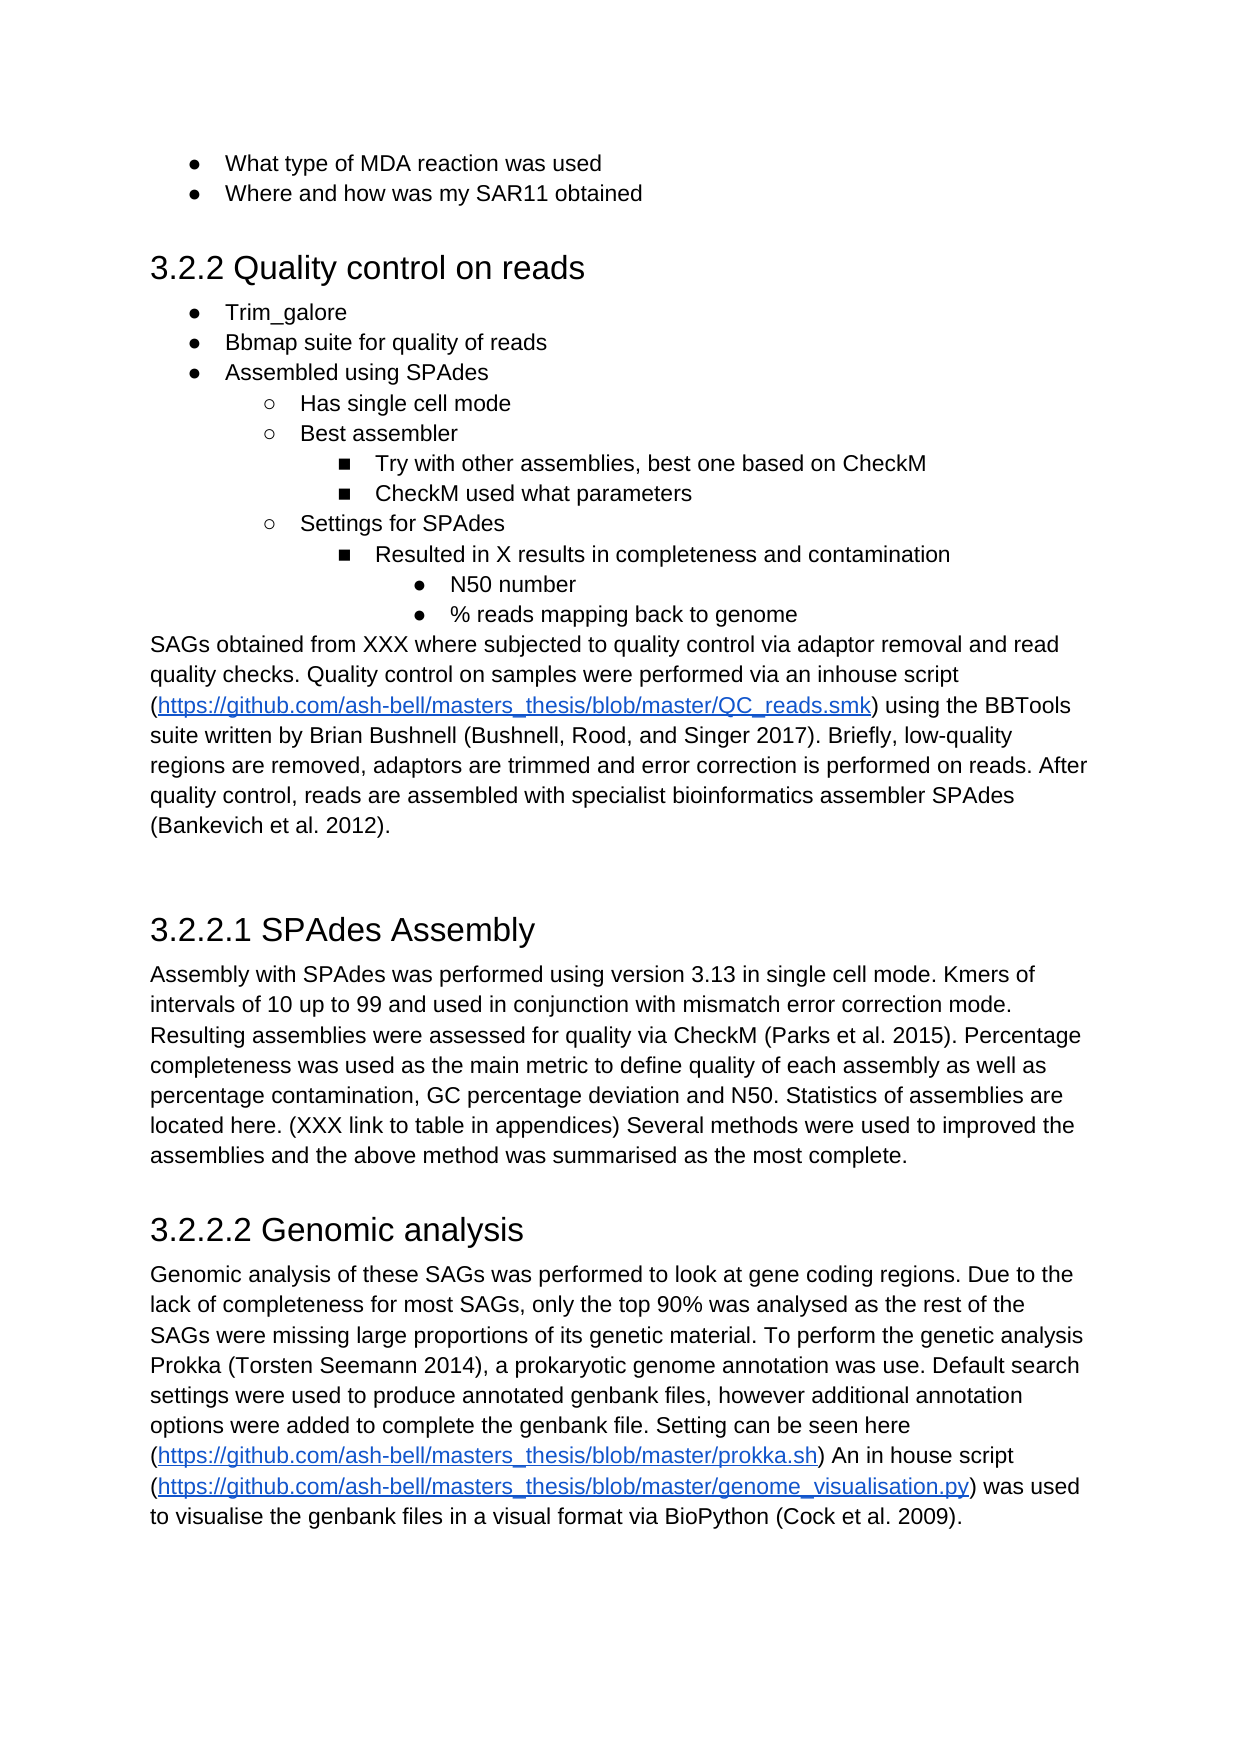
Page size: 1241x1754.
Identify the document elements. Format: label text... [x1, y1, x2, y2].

list Resulted in X results in completeness and contamination [337, 541, 1090, 567]
list Trim_galore [187, 299, 1090, 325]
text SAGs obtained from XXX where subjected to quality control via adaptor removal and read quality checks. Quality control on samples were performed via an inhouse script (https://github.com/ash-bell/masters_thesis/blob/master/QC_reads.smk) using the BBTools suite written by Brian Bushnell (Bushnell, Rood, and Singer 2017). Briefly, low-quality regions are removed, adaptors are trimmed and error correction is performed on reads. After quality control, reads are assembled with specialist bioinformatics assembler SPAdes (Bankevich et al. 2012). [150, 631, 1090, 839]
list % reads mapping back to genome [412, 601, 1090, 627]
list Assembled using SPAdes [187, 359, 1090, 386]
list Settings for SPAdes [262, 510, 1090, 537]
list Try with other assemblies, best one based on CheckM [337, 450, 1090, 476]
list Where and how was my SAR11 obtained [187, 180, 1090, 207]
list What type of MDA reaction was used [187, 150, 1090, 176]
text Assembly with SPAdes was performed using version 3.13 in single cell mode. Kmers of intervals of 10 up to 99 and used in conjunction with mismatch error correction mode. Resulting assemblies were assessed for quality via CheckM (Parks et al. 2015). Percentage completeness was used as the main metric to define quality of each assembly as well as percentage contamination, GC percentage deviation and N50. Statistics of assemblies are located here. (XXX link to table in appendices) Several methods were used to improved the assemblies and the above method was summarised as the most complete. [150, 961, 1090, 1169]
list Best assembler [262, 420, 1090, 446]
list CheckM used what parameters [337, 480, 1090, 506]
subtitle 3.2.2.1 SPAdes Assembly [150, 910, 1090, 949]
subtitle 3.2.2.2 Genomic analysis [150, 1210, 1090, 1249]
text Genomic analysis of these SAGs was performed to look at gene coding regions. Due to the lack of completeness for most SAGs, only the top 90% was analysed as the rest of the SAGs were missing large proportions of its genetic material. To perform the genetic analysis Prokka (Torsten Seemann 2014), a prokaryotic genome annotation was use. Default search settings were used to produce annotated genbank files, however additional annotation options were added to complete the genbank file. Setting can be seen here (https://github.com/ash-bell/masters_thesis/blob/master/prokka.sh) An in house script (https://github.com/ash-bell/masters_thesis/blob/master/genome_visualisation.py) was used to visualise the genbank files in a visual format via BioPython (Cock et al. 2009). [150, 1261, 1090, 1529]
list N50 number [412, 571, 1090, 597]
list Has single cell mode [262, 389, 1090, 416]
subtitle 3.2.2 Quality control on reads [150, 248, 1090, 286]
list Bbmap suite for quality of reads [187, 329, 1090, 355]
